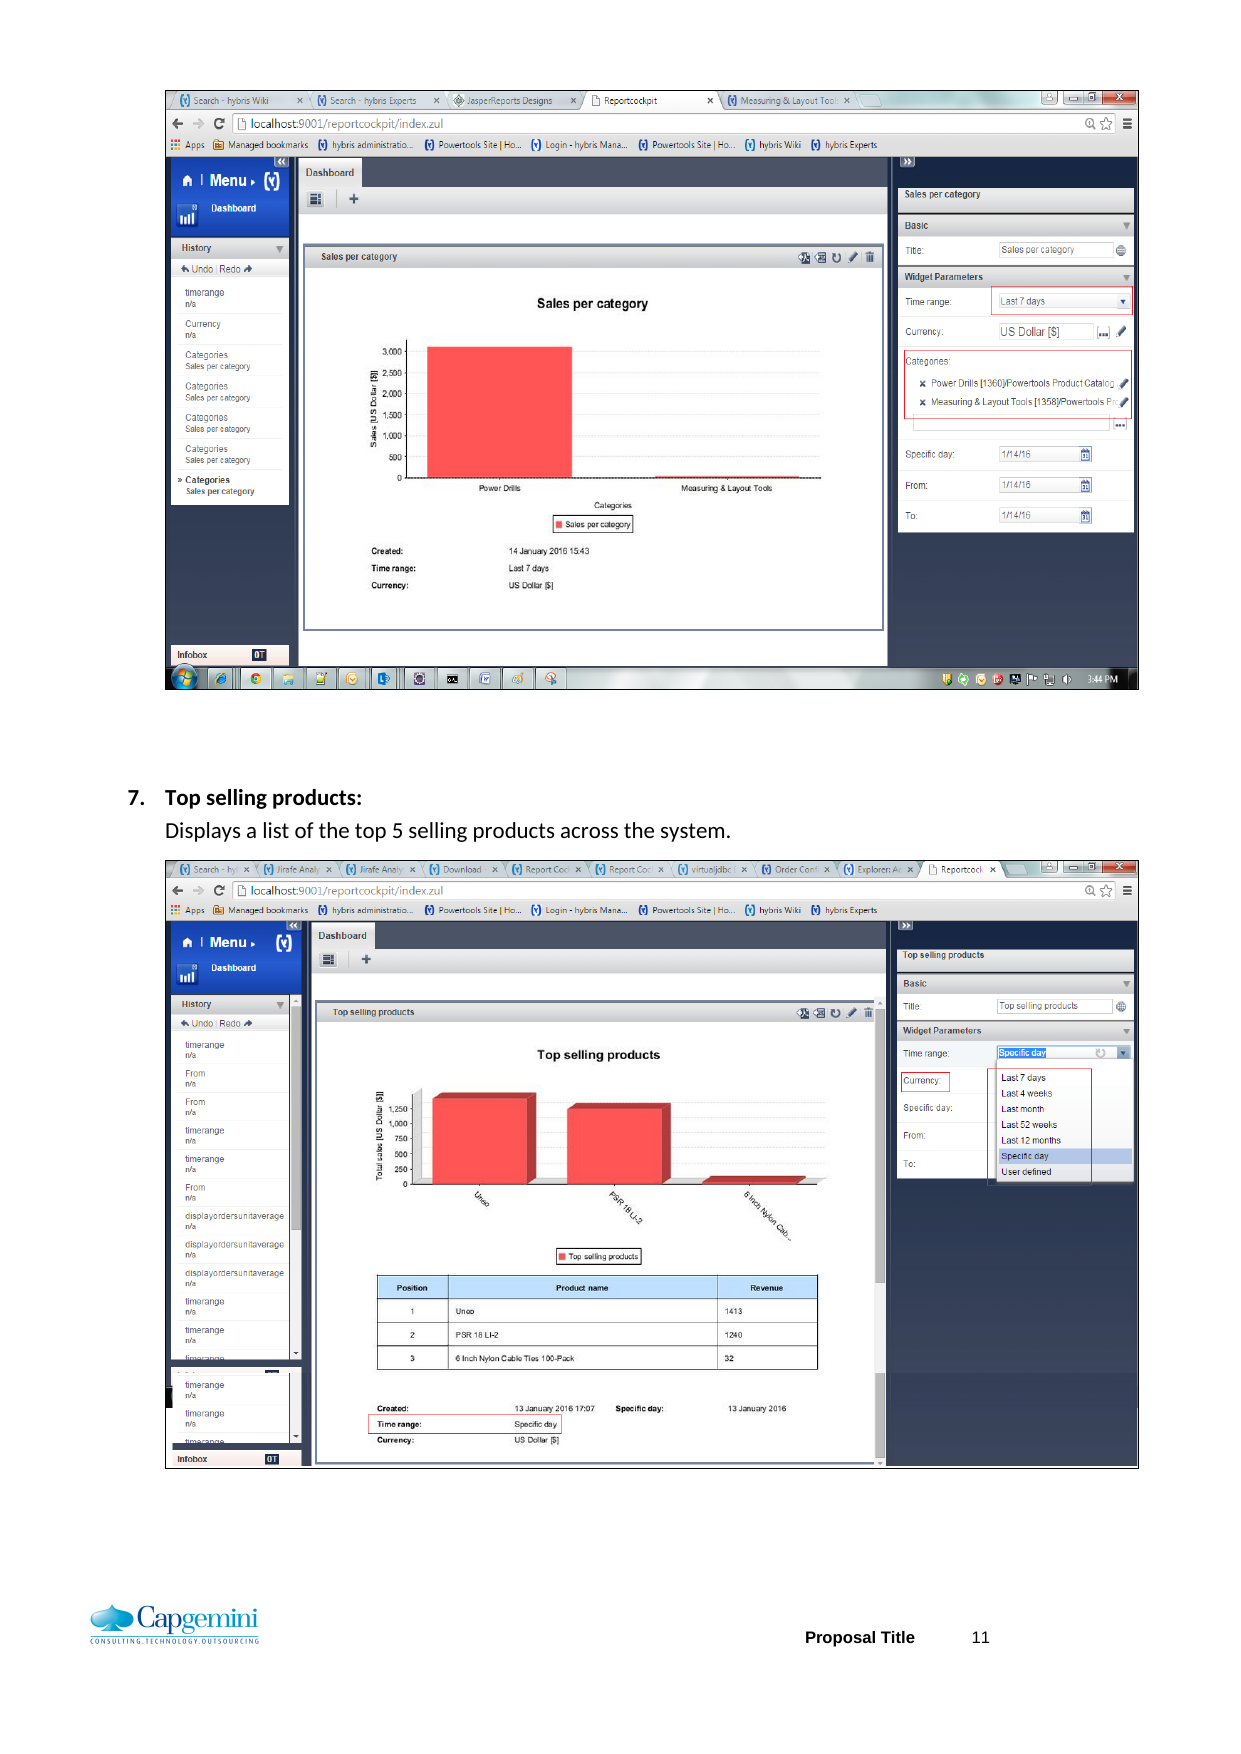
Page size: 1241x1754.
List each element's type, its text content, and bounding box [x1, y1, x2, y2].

picture [90, 1604, 259, 1644]
list Displays a list of the top 5 selling products across the system. [165, 816, 1150, 844]
picture [166, 861, 1138, 1468]
picture [166, 91, 1138, 689]
list Top selling products: [127, 783, 1150, 812]
